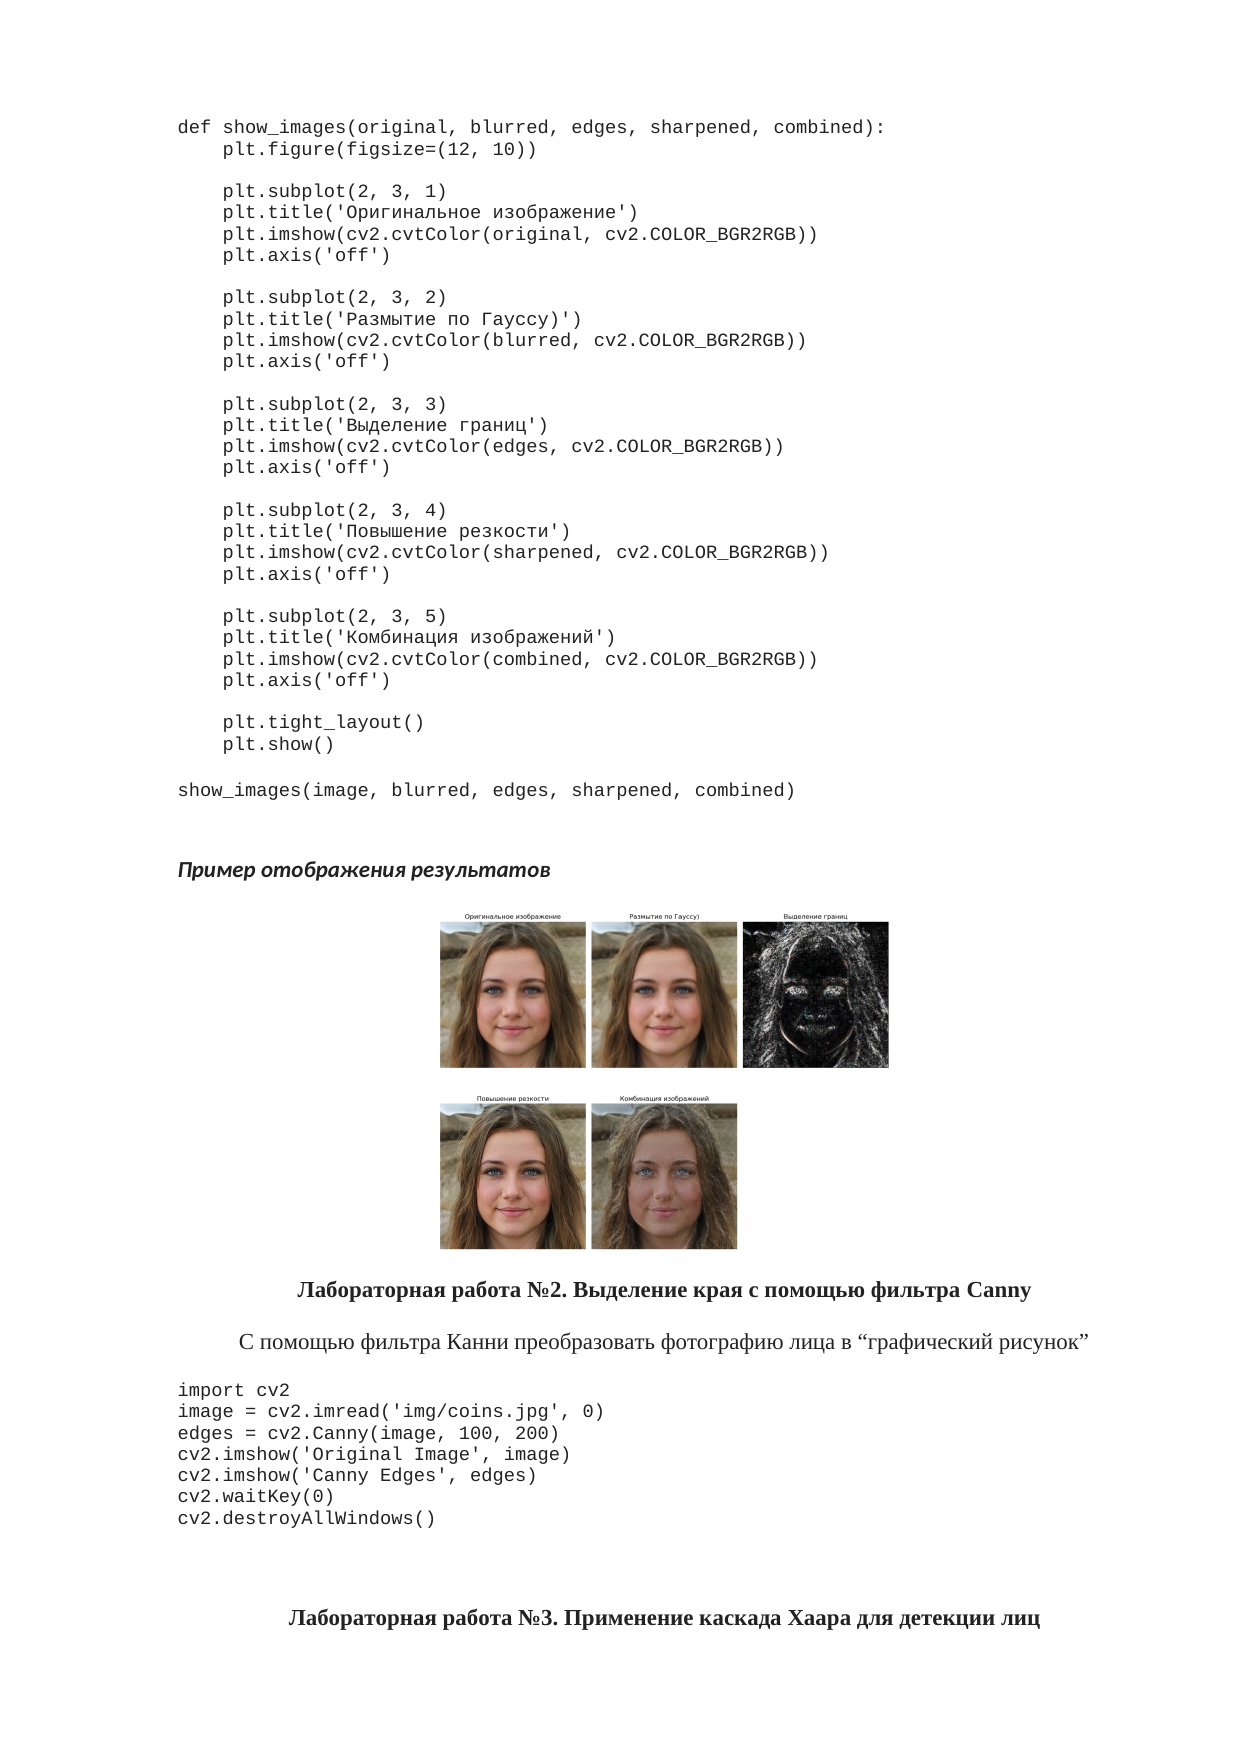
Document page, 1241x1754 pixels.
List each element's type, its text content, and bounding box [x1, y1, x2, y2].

text import cv2 [177, 1381, 1152, 1402]
text plt.title('Повышение резкости') [177, 522, 1152, 543]
text def show_images(original, blurred, edges, sharpened, combined): [177, 118, 1152, 139]
subtitle Лабораторная работа №2. Выделение края с помощью фильтра Canny [177, 1276, 1152, 1302]
text cv2.destroyAllWindows() [177, 1508, 1152, 1530]
text plt.title('Выделение границ') [177, 416, 1152, 437]
text plt.imshow(cv2.cvtColor(original, cv2.COLOR_BGR2RGB)) [177, 224, 1152, 246]
text plt.show() [177, 734, 1152, 756]
text plt.subplot(2, 3, 5) [177, 607, 1152, 628]
text cv2.imshow('Canny Edges', edges) [177, 1466, 1152, 1487]
text plt.subplot(2, 3, 1) [177, 182, 1152, 203]
text image = cv2.imread('img/coins.jpg', 0) [177, 1402, 1152, 1423]
picture [439, 908, 890, 1250]
text plt.axis('off') [177, 458, 1152, 479]
subtitle Лабораторная работа №3. Применение каскада Хаара для детекции лиц [177, 1604, 1152, 1630]
text plt.imshow(cv2.cvtColor(combined, cv2.COLOR_BGR2RGB)) [177, 649, 1152, 671]
subtitle С помощью фильтра Канни преобразовать фотографию лица в “графический рисунок” [177, 1328, 1152, 1355]
text plt.title('Оригинальное изображение') [177, 203, 1152, 224]
text cv2.waitKey(0) [177, 1487, 1152, 1508]
text plt.imshow(cv2.cvtColor(edges, cv2.COLOR_BGR2RGB)) [177, 437, 1152, 458]
text Пример отображения результатов [177, 855, 1152, 883]
text plt.axis('off') [177, 246, 1152, 267]
text plt.subplot(2, 3, 3) [177, 394, 1152, 416]
text plt.axis('off') [177, 564, 1152, 586]
text plt.figure(figsize=(12, 10)) [177, 139, 1152, 161]
text plt.subplot(2, 3, 4) [177, 501, 1152, 522]
text edges = cv2.Canny(image, 100, 200) [177, 1423, 1152, 1445]
text plt.tight_layout() [177, 713, 1152, 734]
text plt.imshow(cv2.cvtColor(blurred, cv2.COLOR_BGR2RGB)) [177, 331, 1152, 352]
text plt.axis('off') [177, 352, 1152, 373]
text plt.title('Комбинация изображений') [177, 628, 1152, 649]
text cv2.imshow('Original Image', image) [177, 1445, 1152, 1466]
text plt.axis('off') [177, 671, 1152, 692]
text show_images(image, blurred, edges, sharpened, combined) [177, 781, 1152, 802]
text plt.subplot(2, 3, 2) [177, 288, 1152, 309]
text plt.imshow(cv2.cvtColor(sharpened, cv2.COLOR_BGR2RGB)) [177, 543, 1152, 564]
text plt.title('Размытие по Гауссу)') [177, 309, 1152, 331]
